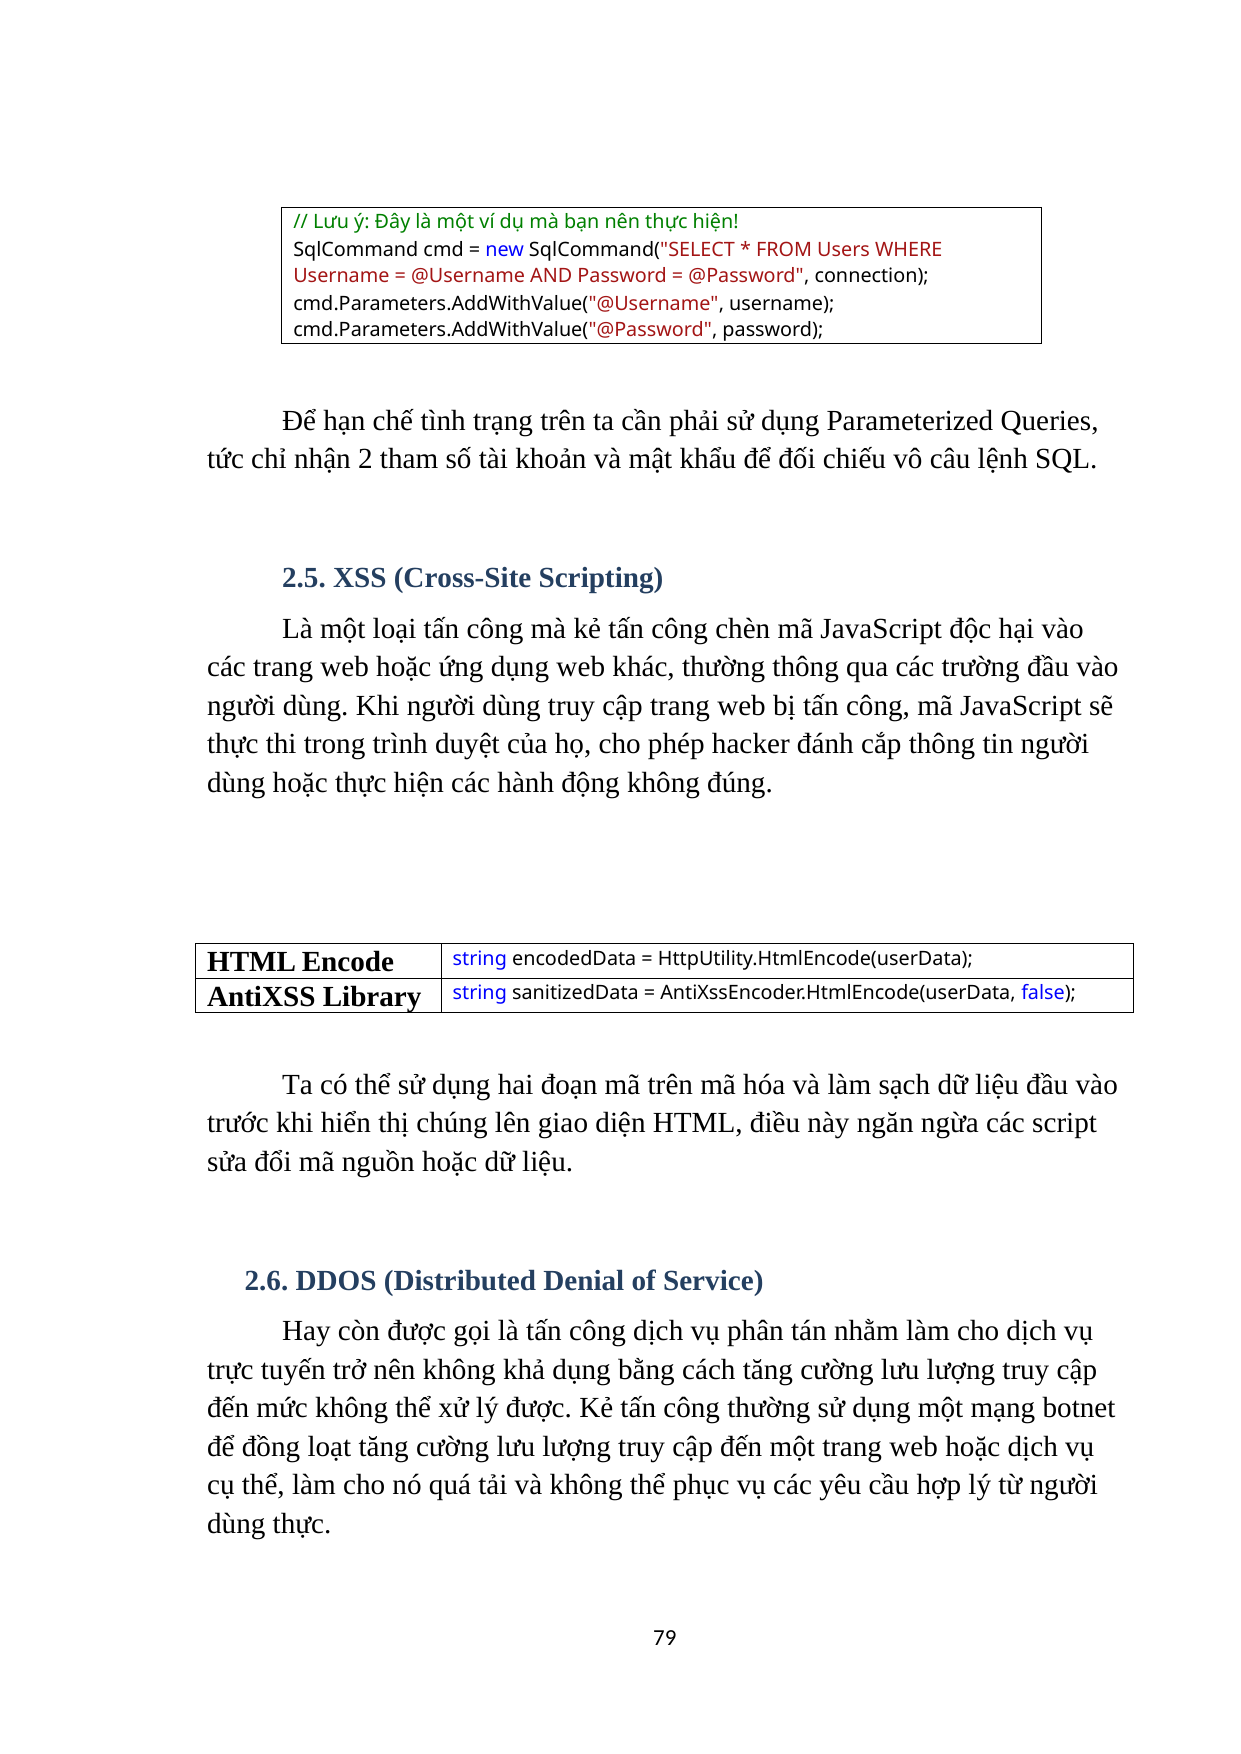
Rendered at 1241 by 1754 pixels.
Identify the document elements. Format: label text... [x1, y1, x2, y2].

text Để hạn chế tình trạng trên ta cần phải sử dụng Parameterized Queries, tức chỉ nhận 2 tham số tài khoản và mật khẩu để đối chiếu vô câu lệnh SQL. [207, 403, 1122, 475]
subtitle 2.5. XSS (Cross-Site Scripting) [207, 560, 1122, 594]
text Ta có thể sử dụng hai đoạn mã trên mã hóa và làm sạch dữ liệu đầu vào trước khi hiển thị chúng lên giao diện HTML, điều này ngăn ngừa các script sửa đổi mã nguồn hoặc dữ liệu. [207, 1067, 1122, 1178]
table_cell string sanitizedData = AntiXssEncoder.HtmlEncode(userData, false); [442, 979, 1133, 1012]
table_cell AntiXSS Library [196, 979, 441, 1012]
text Hay còn được gọi là tấn công dịch vụ phân tán nhằm làm cho dịch vụ trực tuyến trở nên không khả dụng bằng cách tăng cường lưu lượng truy cập đến mức không thể xử lý được. Kẻ tấn công thường sử dụng một mạng botnet để đồng loạt tăng cường lưu lượng truy cập đến một trang web hoặc dịch vụ cụ thể, làm cho nó quá tải và không thể phục vụ các yêu cầu hợp lý từ người dùng thực. [207, 1313, 1122, 1539]
table_header string encodedData = HttpUtility.HtmlEncode(userData); [442, 944, 1133, 978]
table_header HTML Encode [196, 944, 441, 978]
text Là một loại tấn công mà kẻ tấn công chèn mã JavaScript độc hại vào các trang web hoặc ứng dụng web khác, thường thông qua các trường đầu vào người dùng. Khi người dùng truy cập trang web bị tấn công, mã JavaScript sẽ thực thi trong trình duyệt của họ, cho phép hacker đánh cắp thông tin người dùng hoặc thực hiện các hành động không đúng. [207, 611, 1122, 798]
subtitle 2.6. DDOS (Distributed Denial of Service) [207, 1263, 1122, 1296]
table_header // Lưu ý: Đây là một ví dụ mà bạn nên thực hiện! SqlCommand cmd = new SqlCommand("SELECT * FROM Users WHERE Username = @Username AND Password = @Password", connection); cmd.Parameters.AddWithValue("@Username", username); cmd.Parameters.AddWithValue("@Password", password); [282, 208, 1041, 343]
